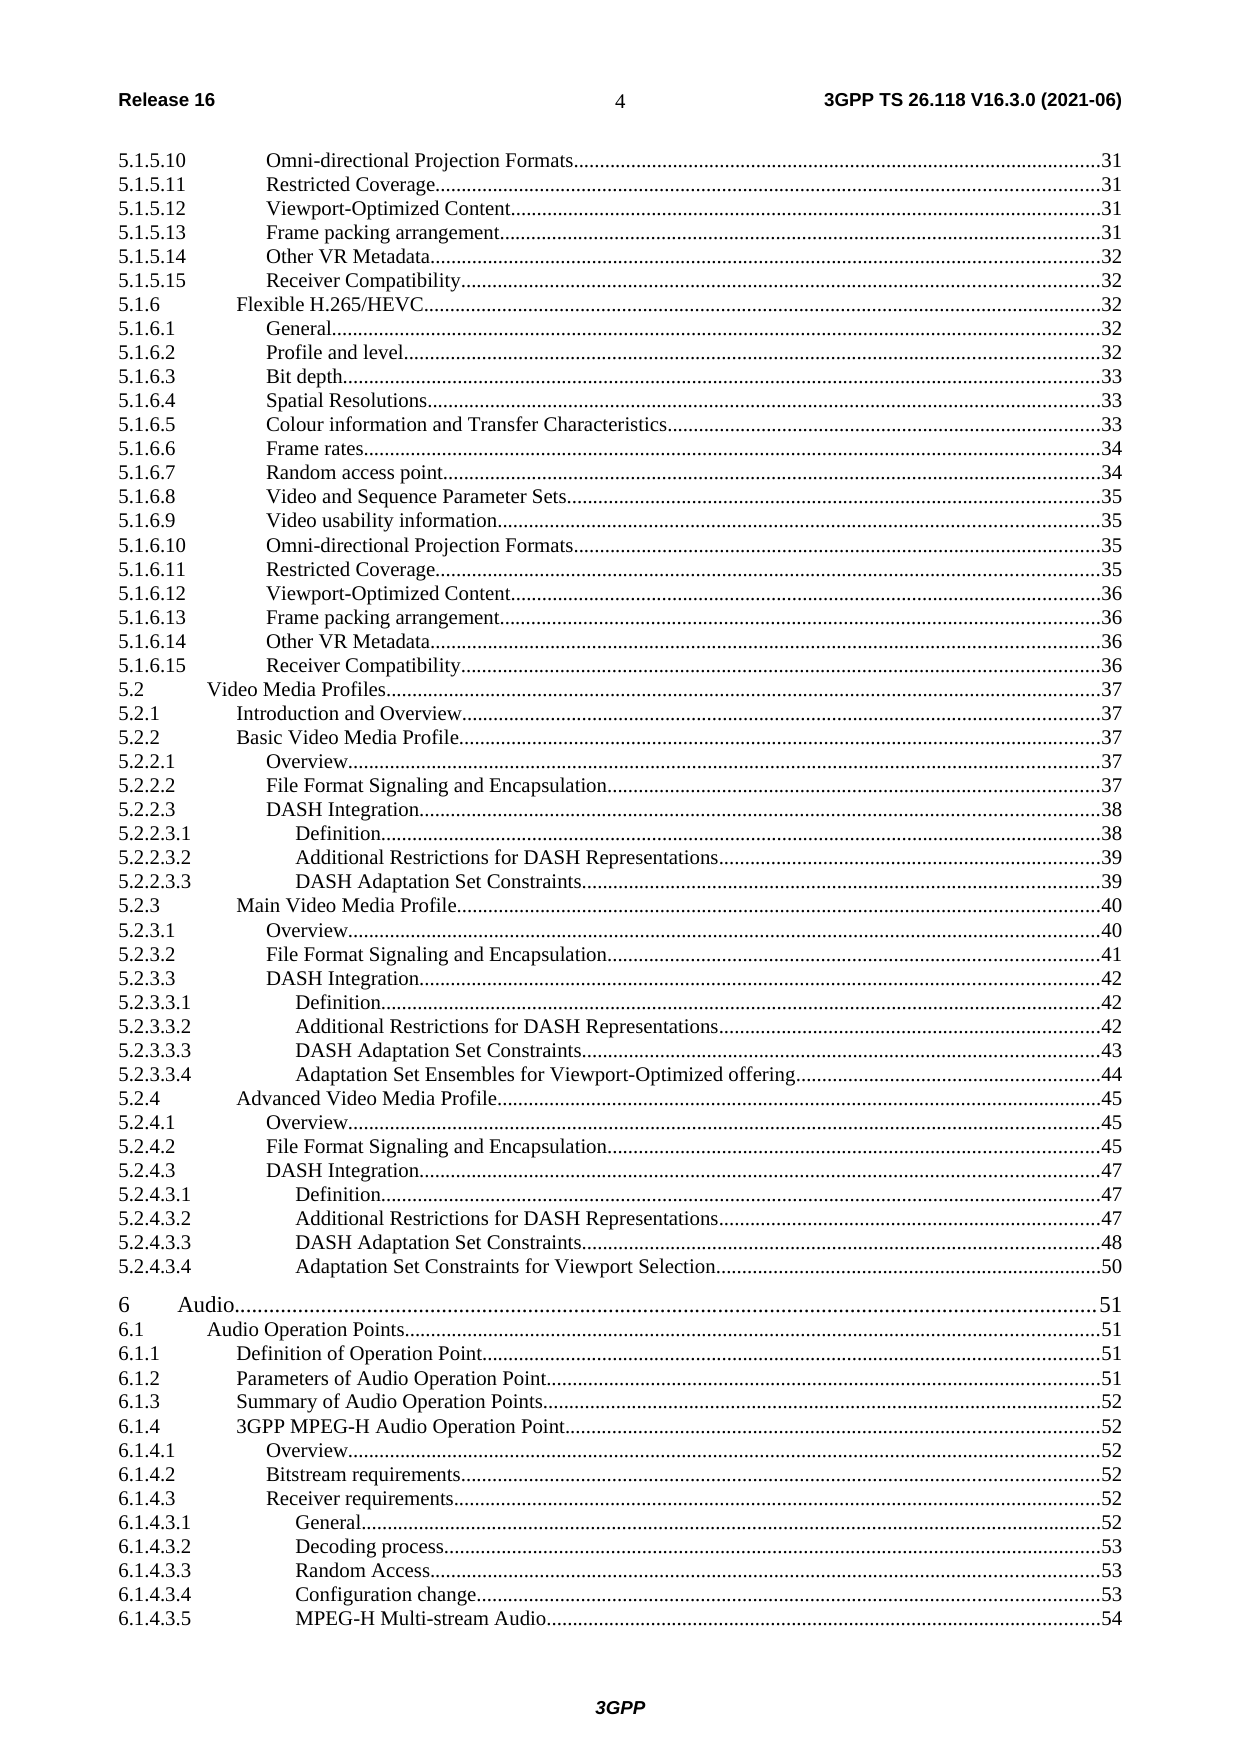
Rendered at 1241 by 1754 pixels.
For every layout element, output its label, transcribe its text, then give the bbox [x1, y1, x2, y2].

text 5.1.5.11 Restricted Coverage 31 [118, 172, 1122, 196]
text 5.2.2.3.3 DASH Adaptation Set Constraints 39 [118, 869, 1122, 893]
text 5.2.3 Main Video Media Profile 40 [118, 893, 1122, 917]
text 6.1.2 Parameters of Audio Operation Point 51 [118, 1365, 1122, 1389]
text 6 Audio 51 [118, 1291, 1078, 1317]
text 5.2.3.3 DASH Integration 42 [118, 966, 1122, 990]
text 5.2.3.1 Overview 40 [118, 917, 1122, 942]
text 5.2.2.2 File Format Signaling and Encapsulation 37 [118, 773, 1122, 797]
text 5.2.2 Basic Video Media Profile 37 [118, 725, 1122, 749]
text 5.1.6.5 Colour information and Transfer Characteristics 33 [118, 412, 1122, 436]
text 5.2.2.3 DASH Integration 38 [118, 797, 1122, 821]
text 5.1.5.15 Receiver Compatibility 32 [118, 268, 1122, 292]
text 5.1.6.13 Frame packing arrangement 36 [118, 605, 1122, 629]
text 5.1.6.10 Omni-directional Projection Formats 35 [118, 532, 1122, 557]
text 6.1.1 Definition of Operation Point 51 [118, 1341, 1122, 1365]
text 5.1.6.8 Video and Sequence Parameter Sets 35 [118, 484, 1122, 508]
text 5.2.4.3.1 Definition 47 [118, 1182, 1122, 1206]
text 5.1.6.6 Frame rates 34 [118, 436, 1122, 460]
text 5.2.4.3.4 Adaptation Set Constraints for Viewport Selection 50 [118, 1254, 1122, 1278]
text 5.2.3.3.1 Definition 42 [118, 990, 1122, 1014]
text 6.1.4.3.1 General 52 [118, 1510, 1122, 1534]
text 5.2.1 Introduction and Overview 37 [118, 701, 1122, 725]
text 5.2 Video Media Profiles 37 [118, 677, 1078, 701]
text 6.1 Audio Operation Points 51 [118, 1317, 1078, 1341]
text 5.1.6.15 Receiver Compatibility 36 [118, 653, 1122, 677]
text 5.1.6 Flexible H.265/HEVC 32 [118, 292, 1122, 316]
text 6.1.4.3.4 Configuration change 53 [118, 1582, 1122, 1606]
text 6.1.4.2 Bitstream requirements 52 [118, 1462, 1122, 1486]
text 5.2.4.3.3 DASH Adaptation Set Constraints 48 [118, 1230, 1122, 1254]
text 5.1.6.1 General 32 [118, 316, 1122, 340]
text 5.1.6.4 Spatial Resolutions 33 [118, 388, 1122, 412]
text 5.1.6.7 Random access point 34 [118, 460, 1122, 484]
text 5.1.5.10 Omni-directional Projection Formats 31 [118, 147, 1122, 172]
text 6.1.4 3GPP MPEG-H Audio Operation Point 52 [118, 1413, 1122, 1438]
text 5.2.3.3.3 DASH Adaptation Set Constraints 43 [118, 1038, 1122, 1062]
text 5.1.6.9 Video usability information 35 [118, 508, 1122, 532]
text 6.1.4.3.5 MPEG-H Multi-stream Audio 54 [118, 1606, 1122, 1630]
text 5.2.2.3.1 Definition 38 [118, 821, 1122, 845]
text 5.1.6.3 Bit depth 33 [118, 364, 1122, 388]
text 6.1.4.1 Overview 52 [118, 1438, 1122, 1462]
text 6.1.4.3.2 Decoding process 53 [118, 1534, 1122, 1558]
text 5.2.2.3.2 Additional Restrictions for DASH Representations 39 [118, 845, 1122, 869]
text 5.2.4.3 DASH Integration 47 [118, 1158, 1122, 1182]
text 5.2.3.3.2 Additional Restrictions for DASH Representations 42 [118, 1014, 1122, 1038]
text 6.1.4.3.3 Random Access 53 [118, 1558, 1122, 1582]
text 5.2.3.2 File Format Signaling and Encapsulation 41 [118, 942, 1122, 966]
text 5.2.3.3.4 Adaptation Set Ensembles for Viewport-Optimized offering 44 [118, 1062, 1122, 1086]
text 5.1.6.11 Restricted Coverage 35 [118, 557, 1122, 581]
text 5.1.5.14 Other VR Metadata 32 [118, 244, 1122, 268]
text 5.1.5.13 Frame packing arrangement 31 [118, 220, 1122, 244]
text 5.1.6.12 Viewport-Optimized Content 36 [118, 581, 1122, 605]
text 5.1.6.2 Profile and level 32 [118, 340, 1122, 364]
text 6.1.4.3 Receiver requirements 52 [118, 1486, 1122, 1510]
text 6.1.3 Summary of Audio Operation Points 52 [118, 1389, 1122, 1413]
text 5.2.2.1 Overview 37 [118, 749, 1122, 773]
text 5.2.4.2 File Format Signaling and Encapsulation 45 [118, 1134, 1122, 1158]
text 5.2.4 Advanced Video Media Profile 45 [118, 1086, 1122, 1110]
text 5.1.6.14 Other VR Metadata 36 [118, 629, 1122, 653]
text 5.1.5.12 Viewport-Optimized Content 31 [118, 196, 1122, 220]
text 5.2.4.3.2 Additional Restrictions for DASH Representations 47 [118, 1206, 1122, 1230]
text 5.2.4.1 Overview 45 [118, 1110, 1122, 1134]
